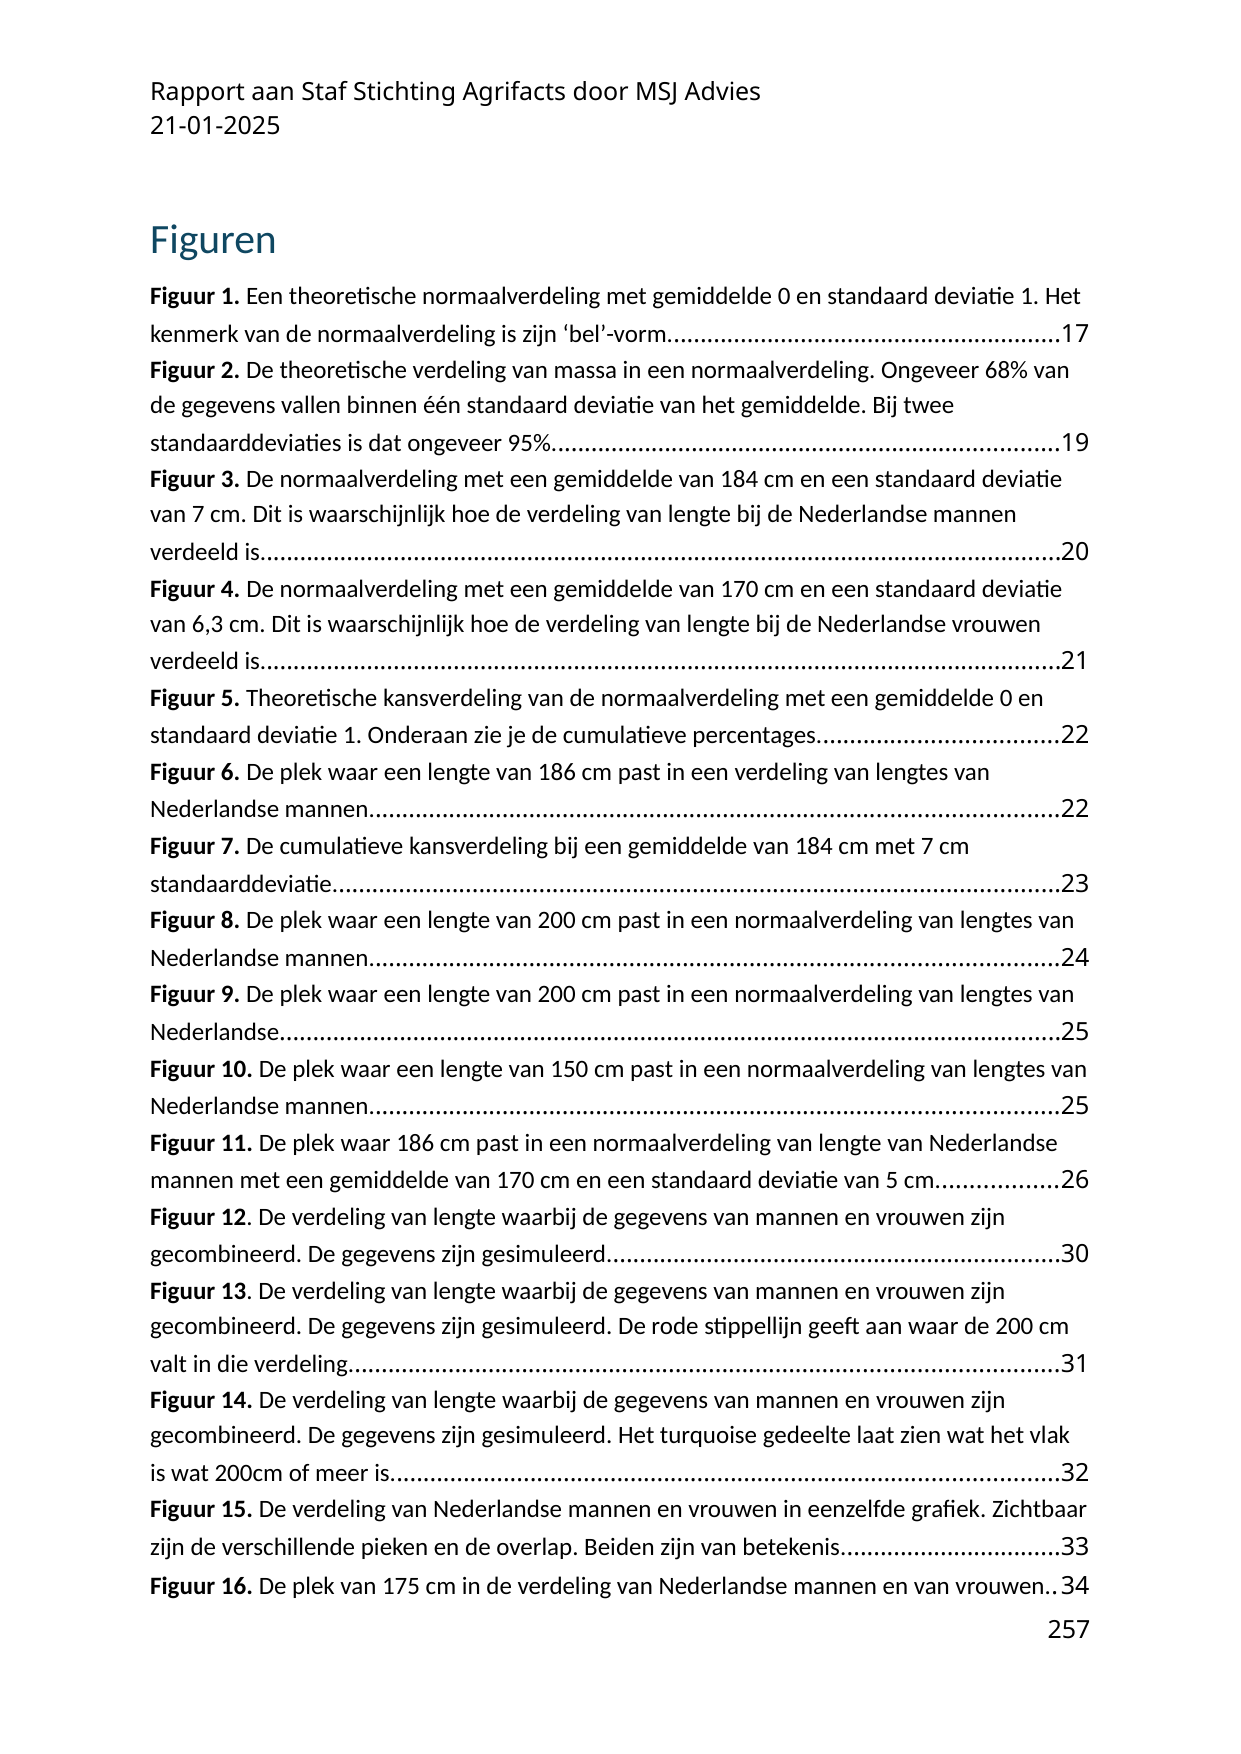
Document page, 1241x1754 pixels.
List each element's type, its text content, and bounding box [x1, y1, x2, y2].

text Figuur 8. De plek waar een lengte van 200 cm past in een normaalverdeling van lengtes van Nederlandse mannen. 24 [150, 904, 1090, 973]
text Figuur 6. De plek waar een lengte van 186 cm past in een verdeling van lengtes van Nederlandse mannen. 22 [150, 756, 1090, 825]
text Figuur 10. De plek waar een lengte van 150 cm past in een normaalverdeling van lengtes van Nederlandse mannen. 25 [150, 1053, 1090, 1122]
subtitle Figuren [150, 213, 1090, 264]
text Figuur 11. De plek waar 186 cm past in een normaalverdeling van lengte van Nederlandse mannen met een gemiddelde van 170 cm en een standaard deviatie van 5 cm. 26 [150, 1127, 1090, 1196]
text Figuur 16. De plek van 175 cm in de verdeling van Nederlandse mannen en van vrouwen. 34 [150, 1568, 1090, 1602]
text Figuur 5. Theoretische kansverdeling van de normaalverdeling met een gemiddelde 0 en standaard deviatie 1. Onderaan zie je de cumulatieve percentages. 22 [150, 682, 1090, 751]
text Figuur 13. De verdeling van lengte waarbij de gegevens van mannen en vrouwen zijn gecombineerd. De gegevens zijn gesimuleerd. De rode stippellijn geeft aan waar de 200 cm valt in die verdeling. 31 [150, 1275, 1090, 1379]
text Figuur 3. De normaalverdeling met een gemiddelde van 184 cm en een standaard deviatie van 7 cm. Dit is waarschijnlijk hoe de verdeling van lengte bij de Nederlandse mannen verdeeld is. 20 [150, 464, 1090, 568]
text Figuur 4. De normaalverdeling met een gemiddelde van 170 cm en een standaard deviatie van 6,3 cm. Dit is waarschijnlijk hoe de verdeling van lengte bij de Nederlandse vrouwen verdeeld is. 21 [150, 573, 1090, 677]
text Figuur 9. De plek waar een lengte van 200 cm past in een normaalverdeling van lengtes van Nederlandse 25 [150, 979, 1090, 1048]
text Figuur 14. De verdeling van lengte waarbij de gegevens van mannen en vrouwen zijn gecombineerd. De gegevens zijn gesimuleerd. Het turquoise gedeelte laat zien wat het vlak is wat 200cm of meer is. 32 [150, 1384, 1090, 1488]
text Figuur 1. Een theoretische normaalverdeling met gemiddelde 0 en standaard deviatie 1. Het kenmerk van de normaalverdeling is zijn ‘bel’-vorm. 17 [150, 280, 1090, 349]
text Figuur 15. De verdeling van Nederlandse mannen en vrouwen in eenzelfde grafiek. Zichtbaar zijn de verschillende pieken en de overlap. Beiden zijn van betekenis. 33 [150, 1494, 1090, 1563]
text Figuur 12. De verdeling van lengte waarbij de gegevens van mannen en vrouwen zijn gecombineerd. De gegevens zijn gesimuleerd. 30 [150, 1201, 1090, 1270]
text Figuur 7. De cumulatieve kansverdeling bij een gemiddelde van 184 cm met 7 cm standaarddeviatie. 23 [150, 830, 1090, 899]
text Figuur 2. De theoretische verdeling van massa in een normaalverdeling. Ongeveer 68% van de gegevens vallen binnen één standaard deviatie van het gemiddelde. Bij twee standaarddeviaties is dat ongeveer 95%. 19 [150, 354, 1090, 458]
